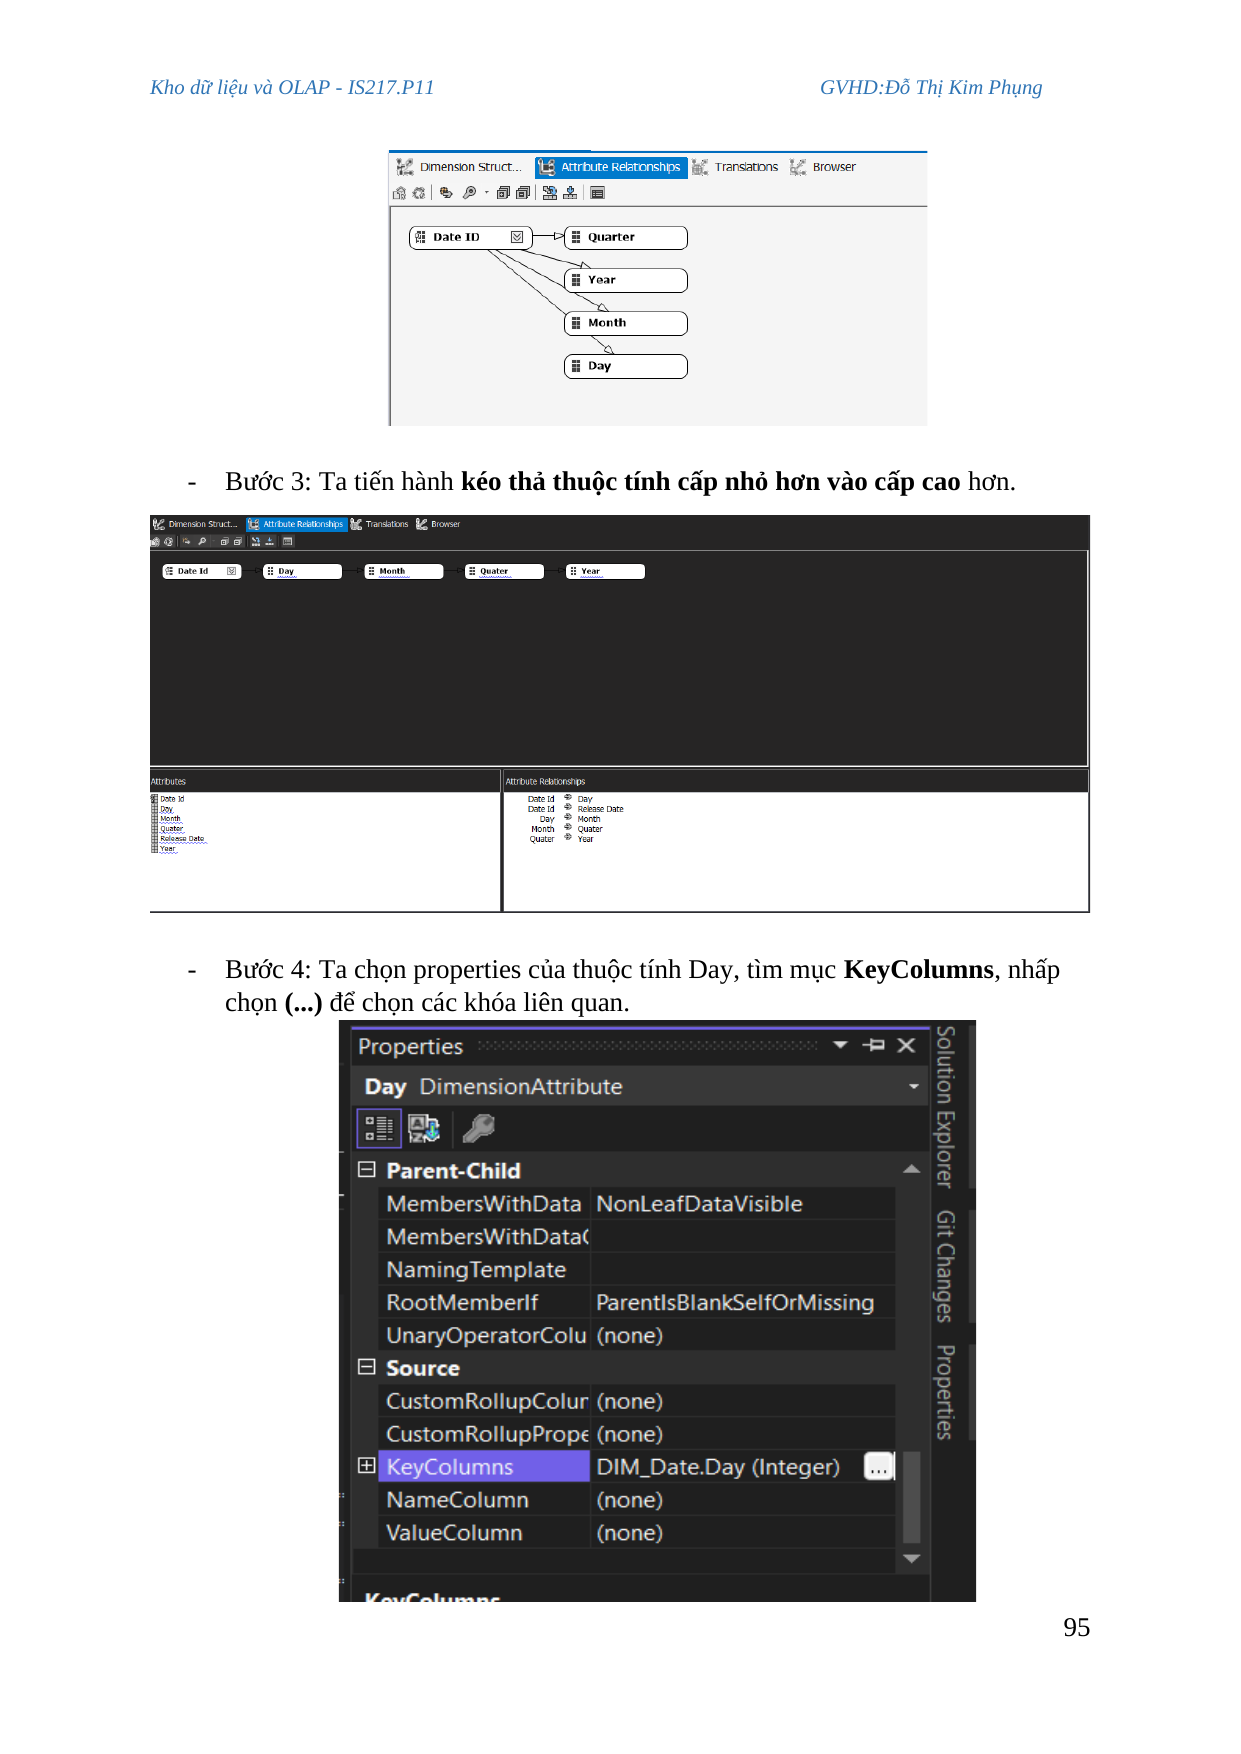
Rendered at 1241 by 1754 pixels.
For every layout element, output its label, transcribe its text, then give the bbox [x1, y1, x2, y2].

list Bước 4: Ta chọn properties của thuộc tính Day, tìm mục KeyColumns, nhấp chọn (...) để chọn các khóa liên quan. [187, 953, 1090, 1018]
picture [338, 1020, 977, 1602]
picture [387, 150, 928, 426]
picture [150, 515, 1091, 913]
list Bước 3: Ta tiến hành kéo thả thuộc tính cấp nhỏ hơn vào cấp cao hơn. [187, 466, 1090, 497]
